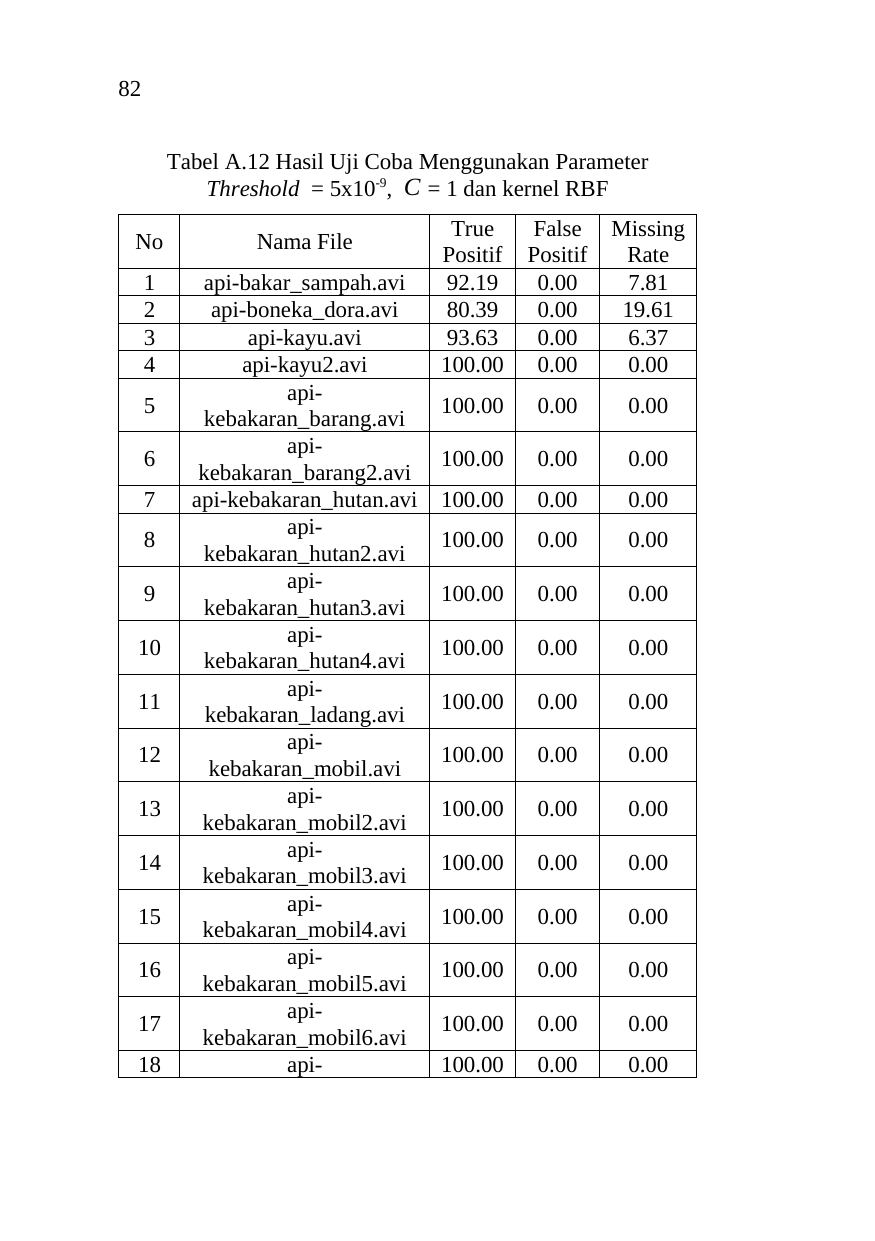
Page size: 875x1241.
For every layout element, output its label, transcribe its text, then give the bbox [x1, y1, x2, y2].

table_cell 15 [119, 890, 179, 942]
table_cell 0.00 [516, 836, 599, 889]
table_cell 100.00 [430, 836, 515, 889]
table_cell 0.00 [600, 567, 696, 620]
table_cell 100.00 [430, 379, 515, 431]
table_cell api-kebakaran_barang2.avi [180, 432, 429, 485]
table_cell api-kebakaran_mobil6.avi [180, 997, 429, 1050]
table_cell 100.00 [430, 1051, 515, 1077]
table_cell 0.00 [600, 486, 696, 512]
table_cell api-bakar_sampah.avi [180, 269, 429, 295]
table_header Missing Rate [600, 215, 696, 268]
table_cell 4 [119, 351, 179, 377]
table_cell 100.00 [430, 729, 515, 781]
table_cell 0.00 [516, 567, 599, 620]
table_cell api-kebakaran_barang.avi [180, 379, 429, 431]
table_cell api-kebakaran_hutan4.avi [180, 621, 429, 674]
table_cell 13 [119, 782, 179, 835]
table_cell 0.00 [600, 514, 696, 566]
table_cell 0.00 [600, 729, 696, 781]
table_cell 14 [119, 836, 179, 889]
table_cell 0.00 [516, 997, 599, 1050]
table_cell 0.00 [600, 997, 696, 1050]
table_header No [119, 215, 179, 268]
table_header True Positif [430, 215, 515, 268]
table_cell 16 [119, 944, 179, 996]
table_cell 0.00 [600, 675, 696, 727]
table_cell 93.63 [430, 324, 515, 350]
table_cell 100.00 [430, 621, 515, 674]
table_header False Positif [516, 215, 599, 268]
table_cell api-kebakaran_mobil2.avi [180, 782, 429, 835]
table_cell 1 [119, 269, 179, 295]
table_cell 0.00 [516, 486, 599, 512]
table_cell 3 [119, 324, 179, 350]
table_cell 0.00 [516, 621, 599, 674]
table_cell 100.00 [430, 567, 515, 620]
table_cell 100.00 [430, 782, 515, 835]
table_cell api-kebakaran_ladang.avi [180, 675, 429, 727]
table_cell 18 [119, 1051, 179, 1077]
table_cell 0.00 [516, 324, 599, 350]
table_cell 0.00 [516, 782, 599, 835]
table_cell 100.00 [430, 944, 515, 996]
table_cell 100.00 [430, 675, 515, 727]
table_cell 8 [119, 514, 179, 566]
table_cell 0.00 [516, 944, 599, 996]
table_cell 0.00 [516, 675, 599, 727]
table_header Nama File [180, 215, 429, 268]
table_cell 100.00 [430, 997, 515, 1050]
table_cell 6.37 [600, 324, 696, 350]
table_cell 100.00 [430, 514, 515, 566]
table_cell api-kebakaran_rumah.avi [180, 1051, 429, 1077]
table_cell api-kebakaran_hutan2.avi [180, 514, 429, 566]
table_cell api-kebakaran_hutan.avi [180, 486, 429, 512]
table_cell api-kebakaran_mobil3.avi [180, 836, 429, 889]
table_cell 100.00 [430, 486, 515, 512]
table_cell api-kebakaran_mobil.avi [180, 729, 429, 781]
table_cell 7 [119, 486, 179, 512]
table_cell 11 [119, 675, 179, 727]
table_cell 100.00 [430, 351, 515, 377]
table_cell 0.00 [600, 379, 696, 431]
table_cell 0.00 [600, 621, 696, 674]
table_cell api-kebakaran_mobil4.avi [180, 890, 429, 942]
table_cell 100.00 [430, 890, 515, 942]
table_cell 17 [119, 997, 179, 1050]
table_cell 7.81 [600, 269, 696, 295]
table_cell 9 [119, 567, 179, 620]
table_cell 0.00 [516, 890, 599, 942]
table_cell 6 [119, 432, 179, 485]
table_cell 0.00 [516, 432, 599, 485]
table_cell 5 [119, 379, 179, 431]
table_cell 0.00 [516, 379, 599, 431]
table_cell 2 [119, 296, 179, 323]
table_cell api-boneka_dora.avi [180, 296, 429, 323]
table_cell 0.00 [516, 729, 599, 781]
table_cell 0.00 [516, 351, 599, 377]
table_cell 92.19 [430, 269, 515, 295]
table_cell 0.00 [600, 432, 696, 485]
table_cell 0.00 [516, 269, 599, 295]
table_cell 0.00 [516, 514, 599, 566]
table_cell api-kayu.avi [180, 324, 429, 350]
table_cell 0.00 [600, 1051, 696, 1077]
table_cell 0.00 [600, 351, 696, 377]
table_cell 80.39 [430, 296, 515, 323]
table_cell 0.00 [516, 1051, 599, 1077]
table_cell 0.00 [516, 296, 599, 323]
table_cell api-kayu2.avi [180, 351, 429, 377]
table_cell api-kebakaran_mobil5.avi [180, 944, 429, 996]
table_cell 0.00 [600, 944, 696, 996]
table_cell 0.00 [600, 890, 696, 942]
table_cell 100.00 [430, 432, 515, 485]
table_cell api-kebakaran_hutan3.avi [180, 567, 429, 620]
table_cell 10 [119, 621, 179, 674]
table_cell 0.00 [600, 836, 696, 889]
table_cell 12 [119, 729, 179, 781]
table_cell 19.61 [600, 296, 696, 323]
table_cell 0.00 [600, 782, 696, 835]
